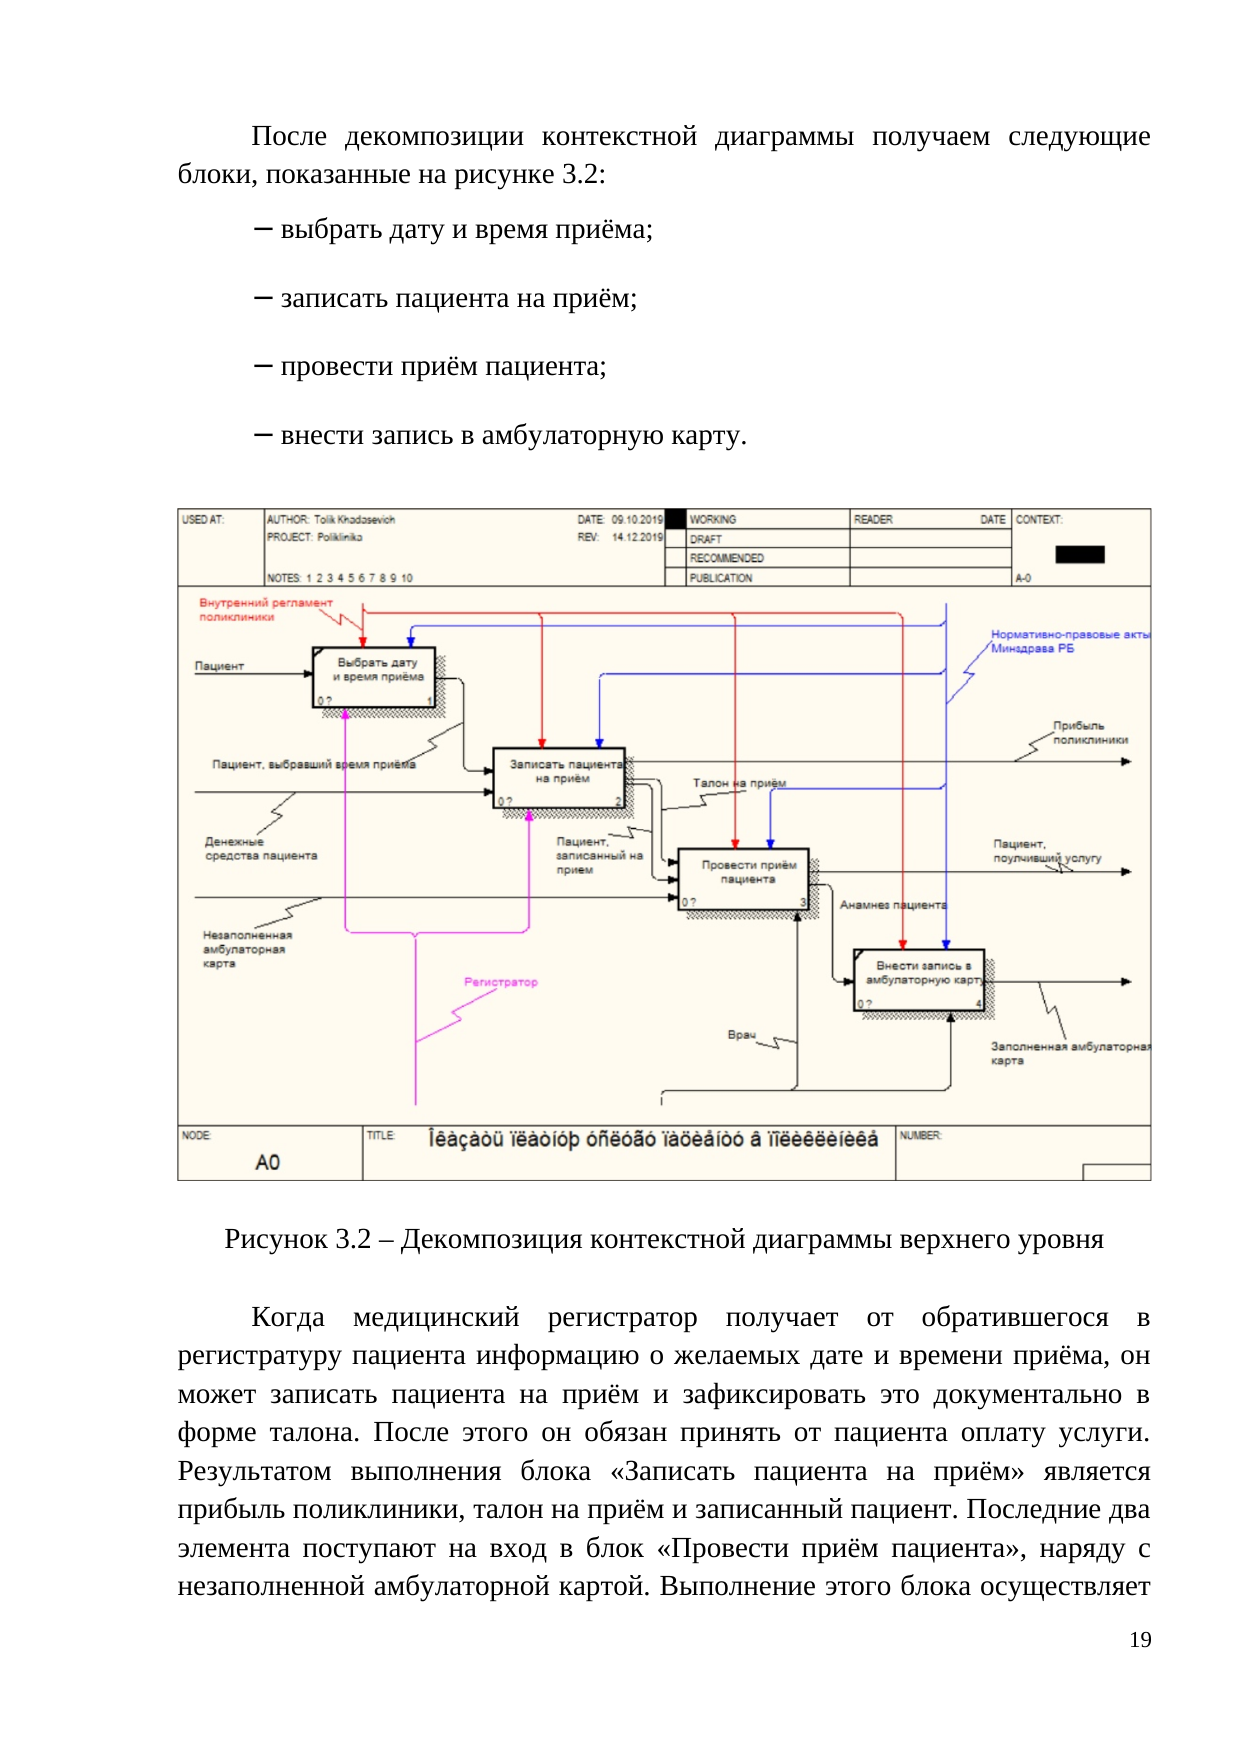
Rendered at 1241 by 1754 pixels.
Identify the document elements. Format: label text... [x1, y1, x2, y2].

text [177, 1299, 1152, 1602]
list выбрать дату и время приёма; [251, 195, 1152, 255]
picture [177, 508, 1152, 1181]
text Рисунок 3.2 – Декомпозиция контекстной диаграммы верхнего уровня [177, 1222, 1152, 1255]
list записать пациента на приём; [251, 264, 1152, 324]
list провести приём пациента; [251, 333, 1152, 392]
list внести запись в амбулаторную карту. [251, 401, 1152, 461]
text После декомпозиции контекстной диаграммы получаем следующие блоки, показанные на рисунке 3.2: [177, 118, 1152, 190]
